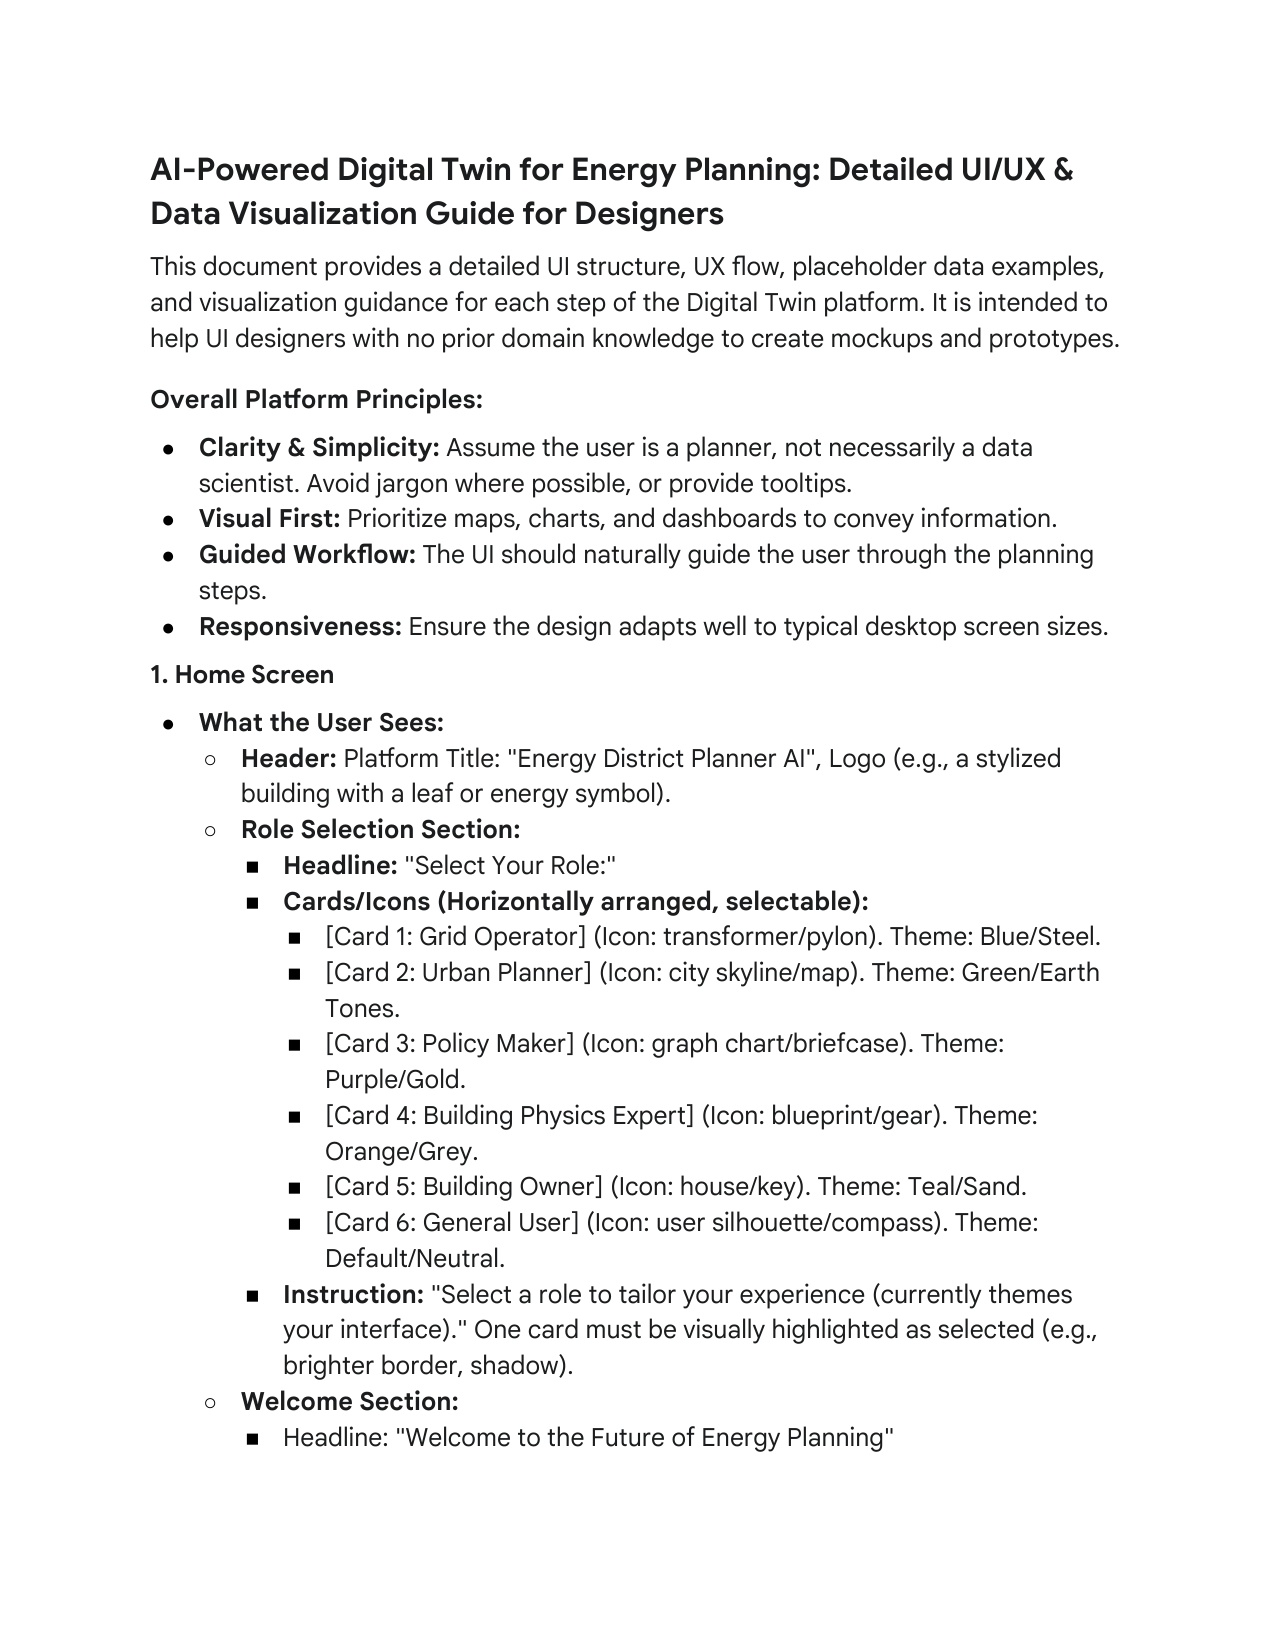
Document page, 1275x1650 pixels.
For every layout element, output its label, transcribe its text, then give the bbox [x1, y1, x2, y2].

text Overall Platform Principles: [150, 384, 1125, 415]
text This document provides a detailed UI structure, UX flow, placeholder data examples, and visualization guidance for each step of the Digital Twin platform. It is intended to help UI designers with no prior domain knowledge to create mockups and prototypes. [150, 252, 1125, 354]
list Headline: "Welcome to the Future of Energy Planning" [245, 1422, 1125, 1453]
list [Card 1: Grid Operator] (Icon: transformer/pylon). Theme: Blue/Steel. [287, 922, 1125, 953]
list Role Selection Section: [203, 814, 1125, 846]
list Instruction: "Select a role to tailor your experience (currently themes your interface)." One card must be visually highlighted as selected (e.g., brighter border, shadow). [245, 1279, 1125, 1382]
list Cards/Icons (Horizontally arranged, selectable): [245, 886, 1125, 917]
list [Card 3: Policy Maker] (Icon: graph chart/briefcase). Theme: Purple/Gold. [287, 1029, 1125, 1096]
list What the User Sees: [161, 707, 1125, 738]
list Welcome Section: [203, 1386, 1125, 1417]
list [Card 6: General User] (Icon: user silhouette/compass). Theme: Default/Neutral. [287, 1207, 1125, 1274]
list Clarity & Simplicity: Assume the user is a planner, not necessarily a data scientist. Avoid jargon where possible, or provide tooltips. [161, 432, 1125, 499]
list [Card 4: Building Physics Expert] (Icon: blueprint/gear). Theme: Orange/Grey. [287, 1100, 1125, 1167]
list Guided Workflow: The UI should naturally guide the user through the planning steps. [161, 539, 1125, 606]
subtitle 1. Home Screen [150, 659, 1125, 690]
list Visual First: Prioritize maps, charts, and dashboards to convey information. [161, 503, 1125, 535]
list [Card 5: Building Owner] (Icon: house/key). Theme: Teal/Sand. [287, 1172, 1125, 1203]
list [Card 2: Urban Planner] (Icon: city skyline/map). Theme: Green/Earth Tones. [287, 957, 1125, 1024]
list Headline: "Select Your Role:" [245, 850, 1125, 881]
subtitle AI-Powered Digital Twin for Energy Planning: Detailed UI/UX & Data Visualization Guide for Designers [150, 150, 1125, 234]
list Responsiveness: Ensure the design adapts well to typical desktop screen sizes. [161, 611, 1125, 642]
list Header: Platform Title: "Energy District Planner AI", Logo (e.g., a stylized building with a leaf or energy symbol). [203, 743, 1125, 810]
